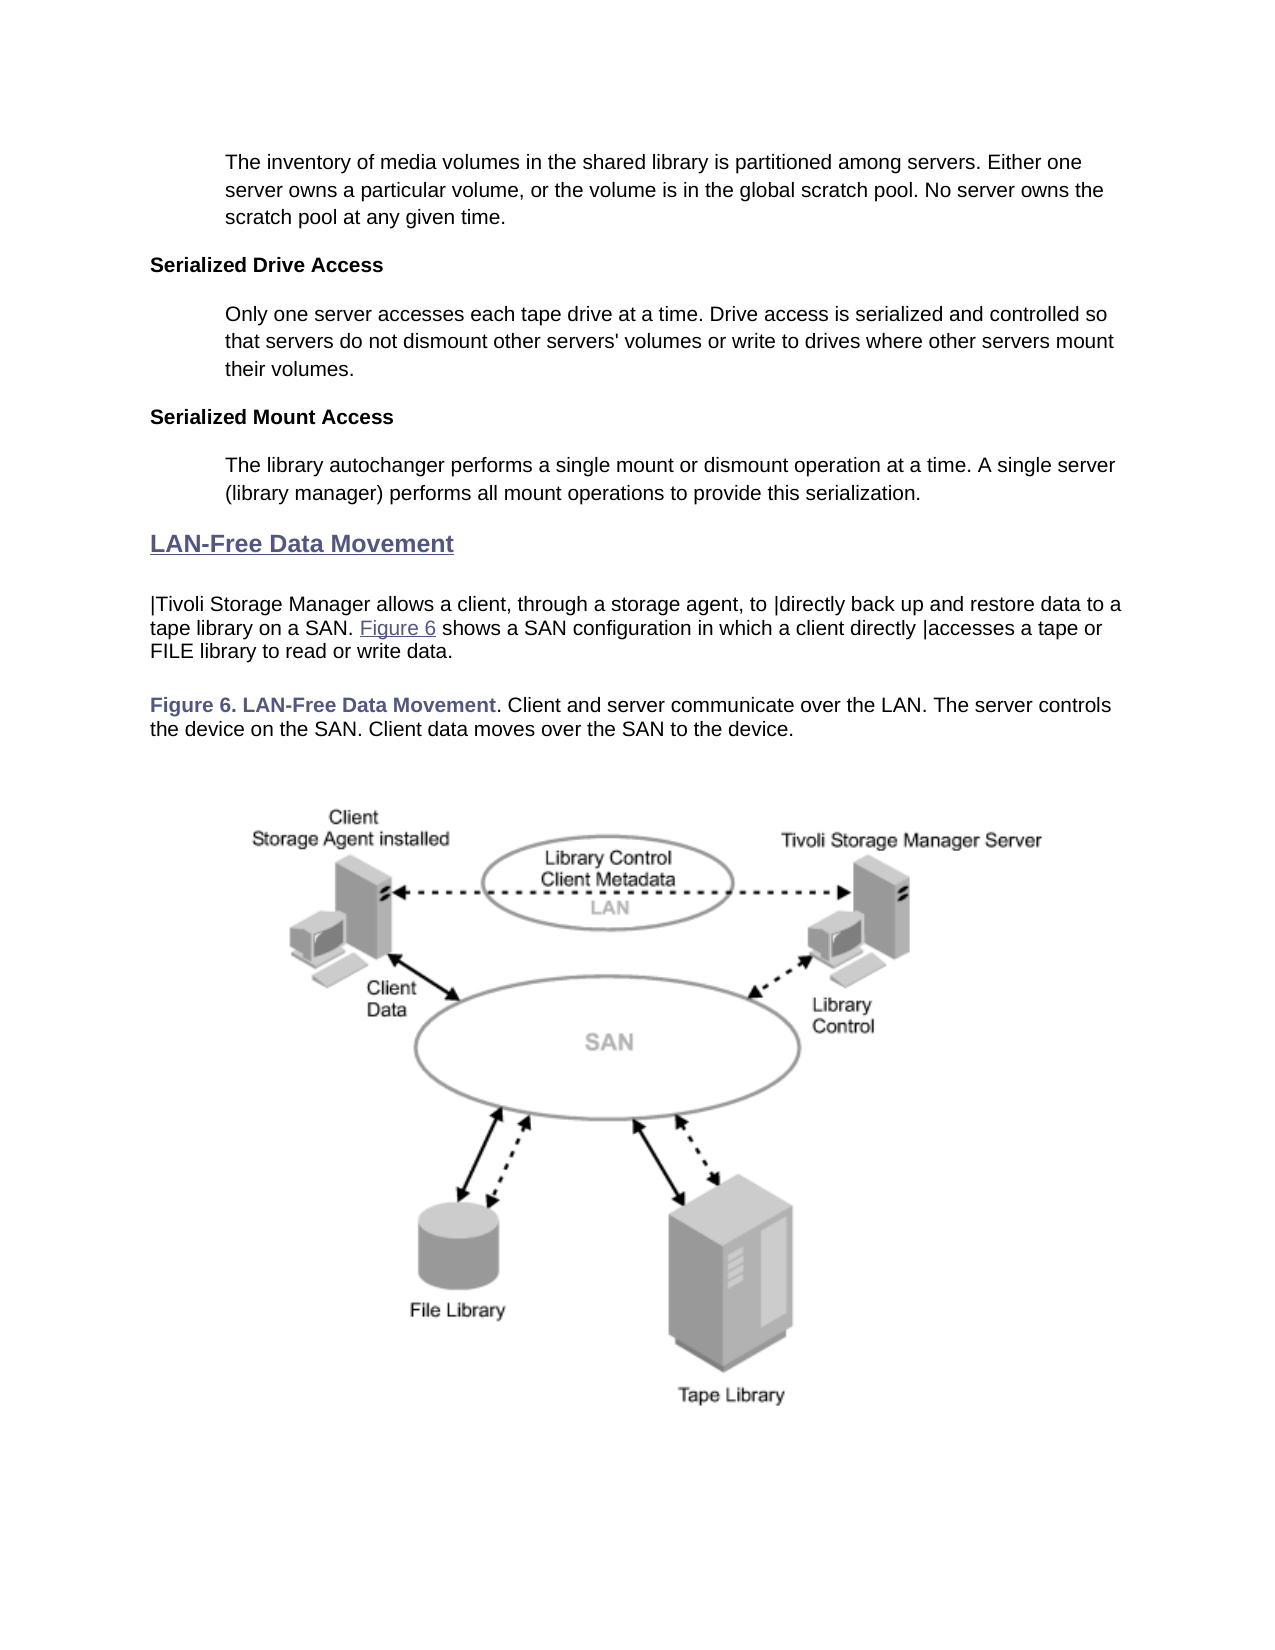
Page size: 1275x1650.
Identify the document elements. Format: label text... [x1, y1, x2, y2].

text Serialized Drive Access [150, 253, 1125, 277]
text The library autochanger performs a single mount or dismount operation at a time. A single server (library manager) performs all mount operations to provide this serialization. [225, 453, 1125, 505]
text |Tivoli Storage Manager allows a client, through a storage agent, to |directly back up and restore data to a tape library on a SAN. Figure 6 shows a SAN configuration in which a client directly |accesses a tape or FILE library to read or write data. [150, 591, 1125, 663]
text Only one server accesses each tape drive at a time. Drive access is serialized and controlled so that servers do not dismount other servers' volumes or write to drives where other servers mount their volumes. [225, 302, 1125, 381]
text Serialized Mount Access [150, 405, 1125, 429]
text The inventory of media volumes in the shared library is partitioned among servers. Either one server owns a particular volume, or the volume is in the global scratch pool. No server owns the scratch pool at any given time. [225, 150, 1125, 229]
picture [232, 765, 1043, 1431]
text Figure 6. LAN-Free Data Movement. Client and server communicate over the LAN. The server controls the device on the SAN. Client data moves over the SAN to the device. [150, 692, 1125, 740]
subtitle LAN-Free Data Movement [150, 529, 1125, 558]
